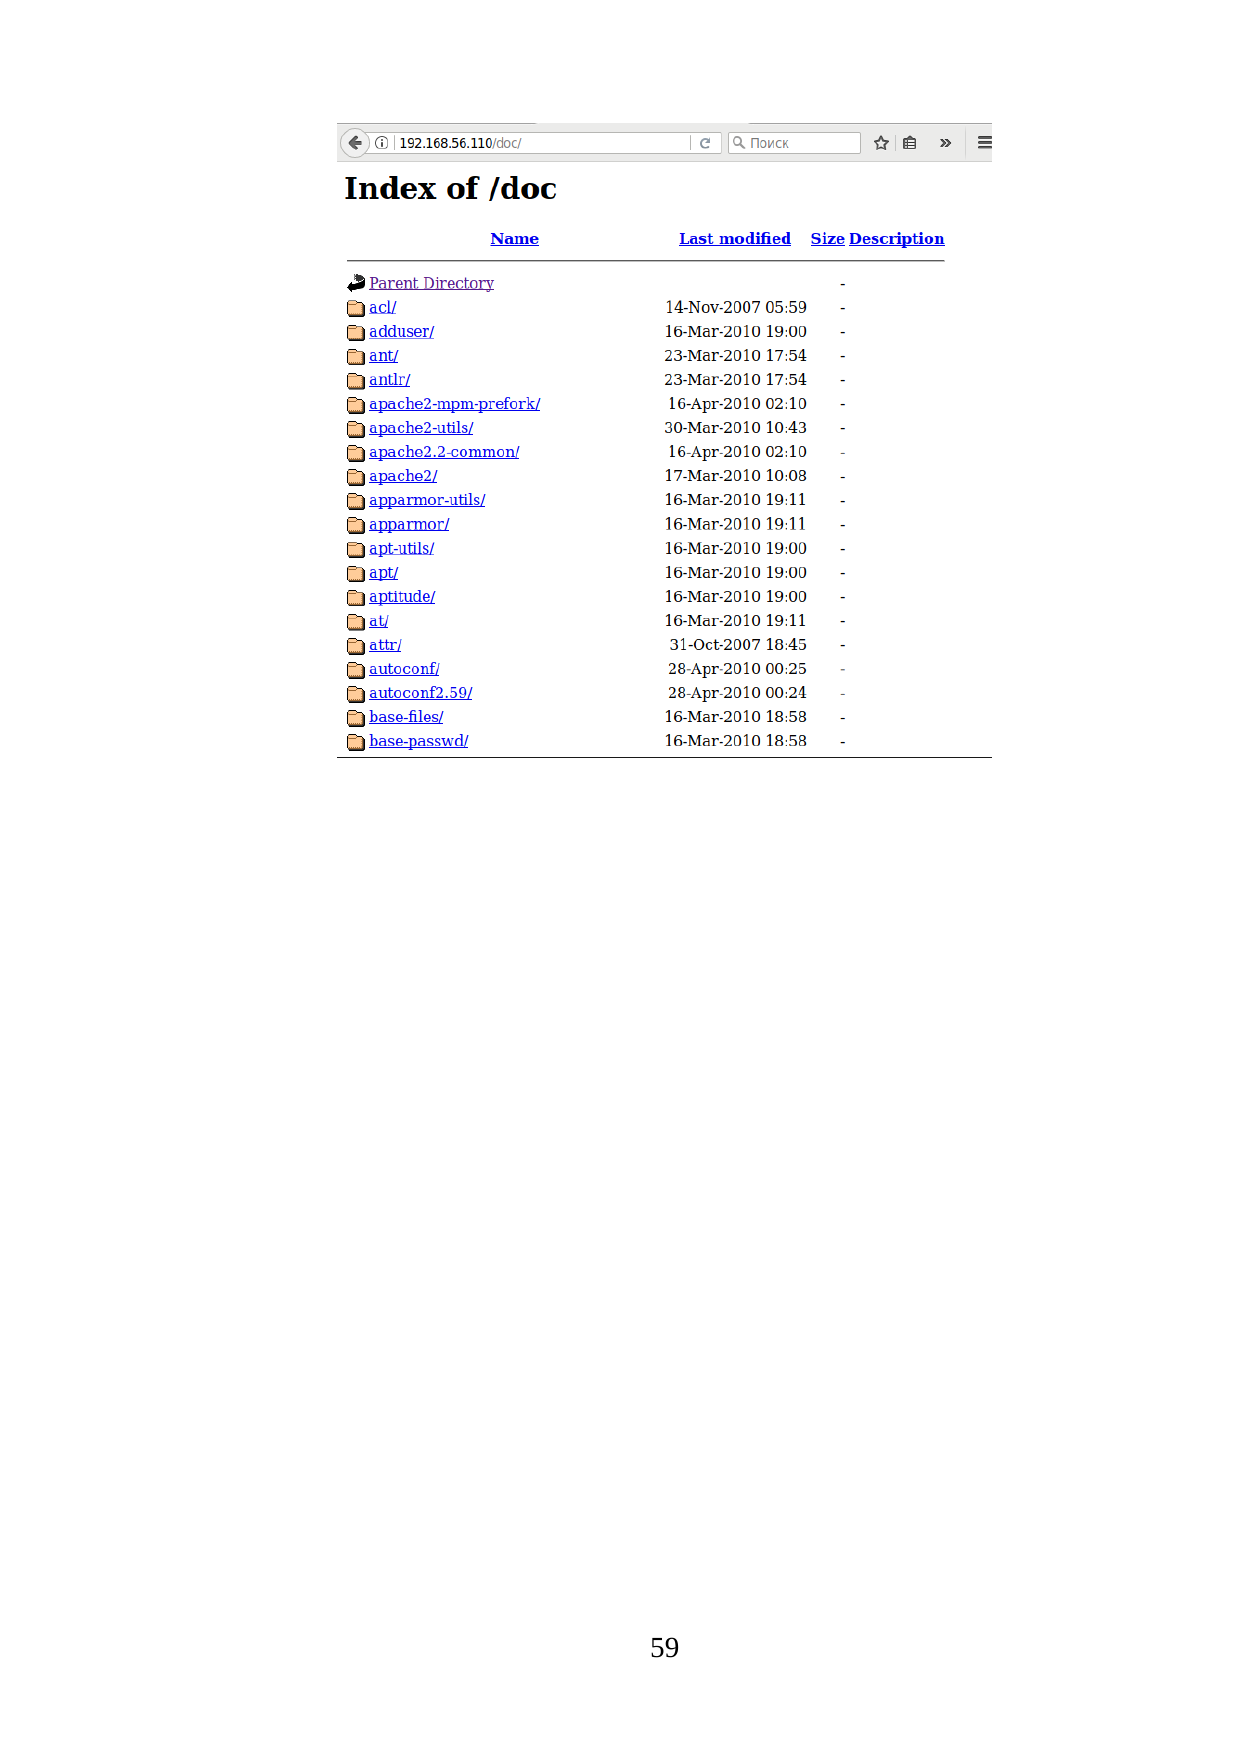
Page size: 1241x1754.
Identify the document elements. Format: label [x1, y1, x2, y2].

picture [337, 123, 992, 758]
